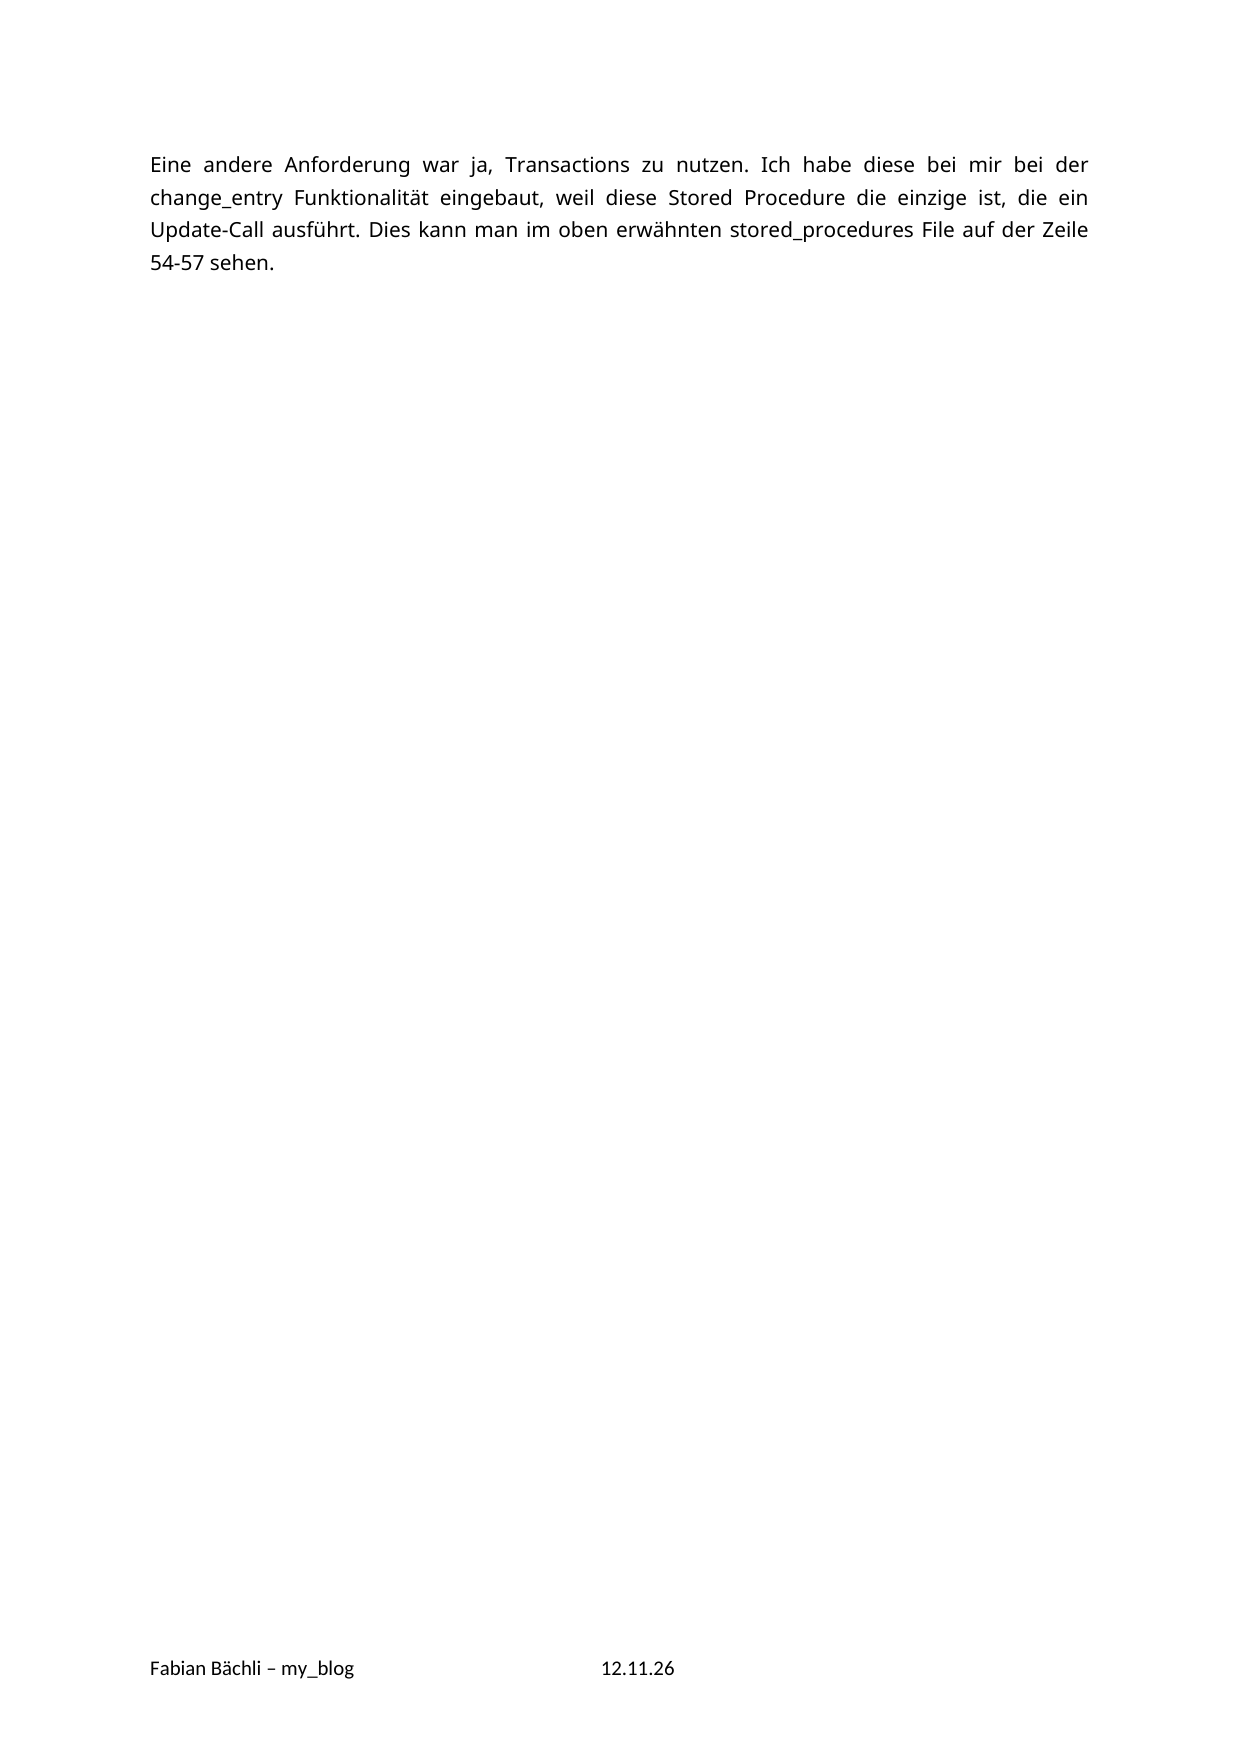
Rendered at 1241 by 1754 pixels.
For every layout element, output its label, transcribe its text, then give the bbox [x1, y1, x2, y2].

text Eine andere Anforderung war ja, Transactions zu nutzen. Ich habe diese bei mir bei der change_entry Funktionalität eingebaut, weil diese Stored Procedure die einzige ist, die ein Update-Call ausführt. Dies kann man im oben erwähnten stored_procedures File auf der Zeile 54-57 sehen. [150, 150, 1090, 276]
